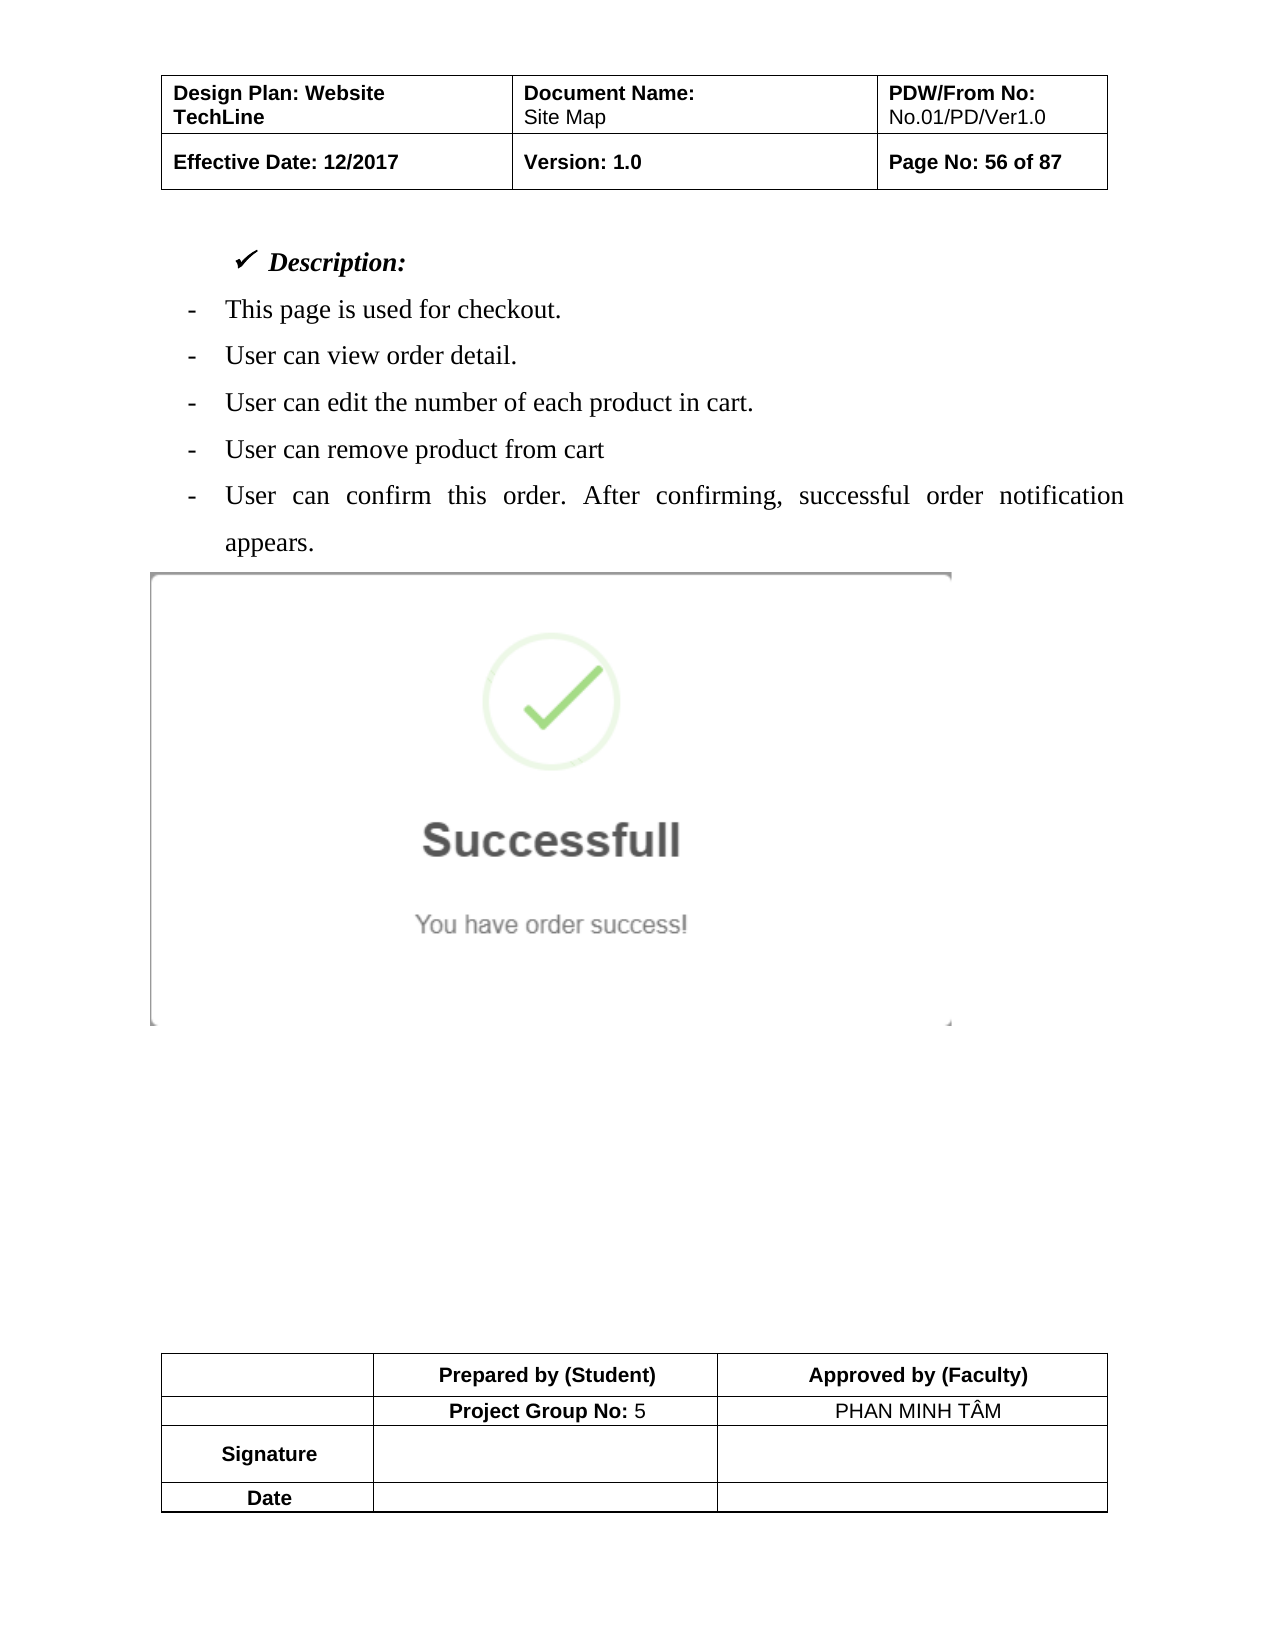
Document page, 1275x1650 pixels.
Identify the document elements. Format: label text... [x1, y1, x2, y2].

list This page is used for checkout. [187, 293, 1125, 324]
list Description: [231, 246, 1125, 277]
picture [150, 572, 955, 1026]
list User can edit the number of each product in cart. [187, 386, 1125, 417]
list User can remove product from cart [187, 433, 1125, 464]
list User can confirm this order. After confirming, successful order notification appears. [187, 479, 1125, 557]
list User can view order detail. [187, 339, 1125, 371]
